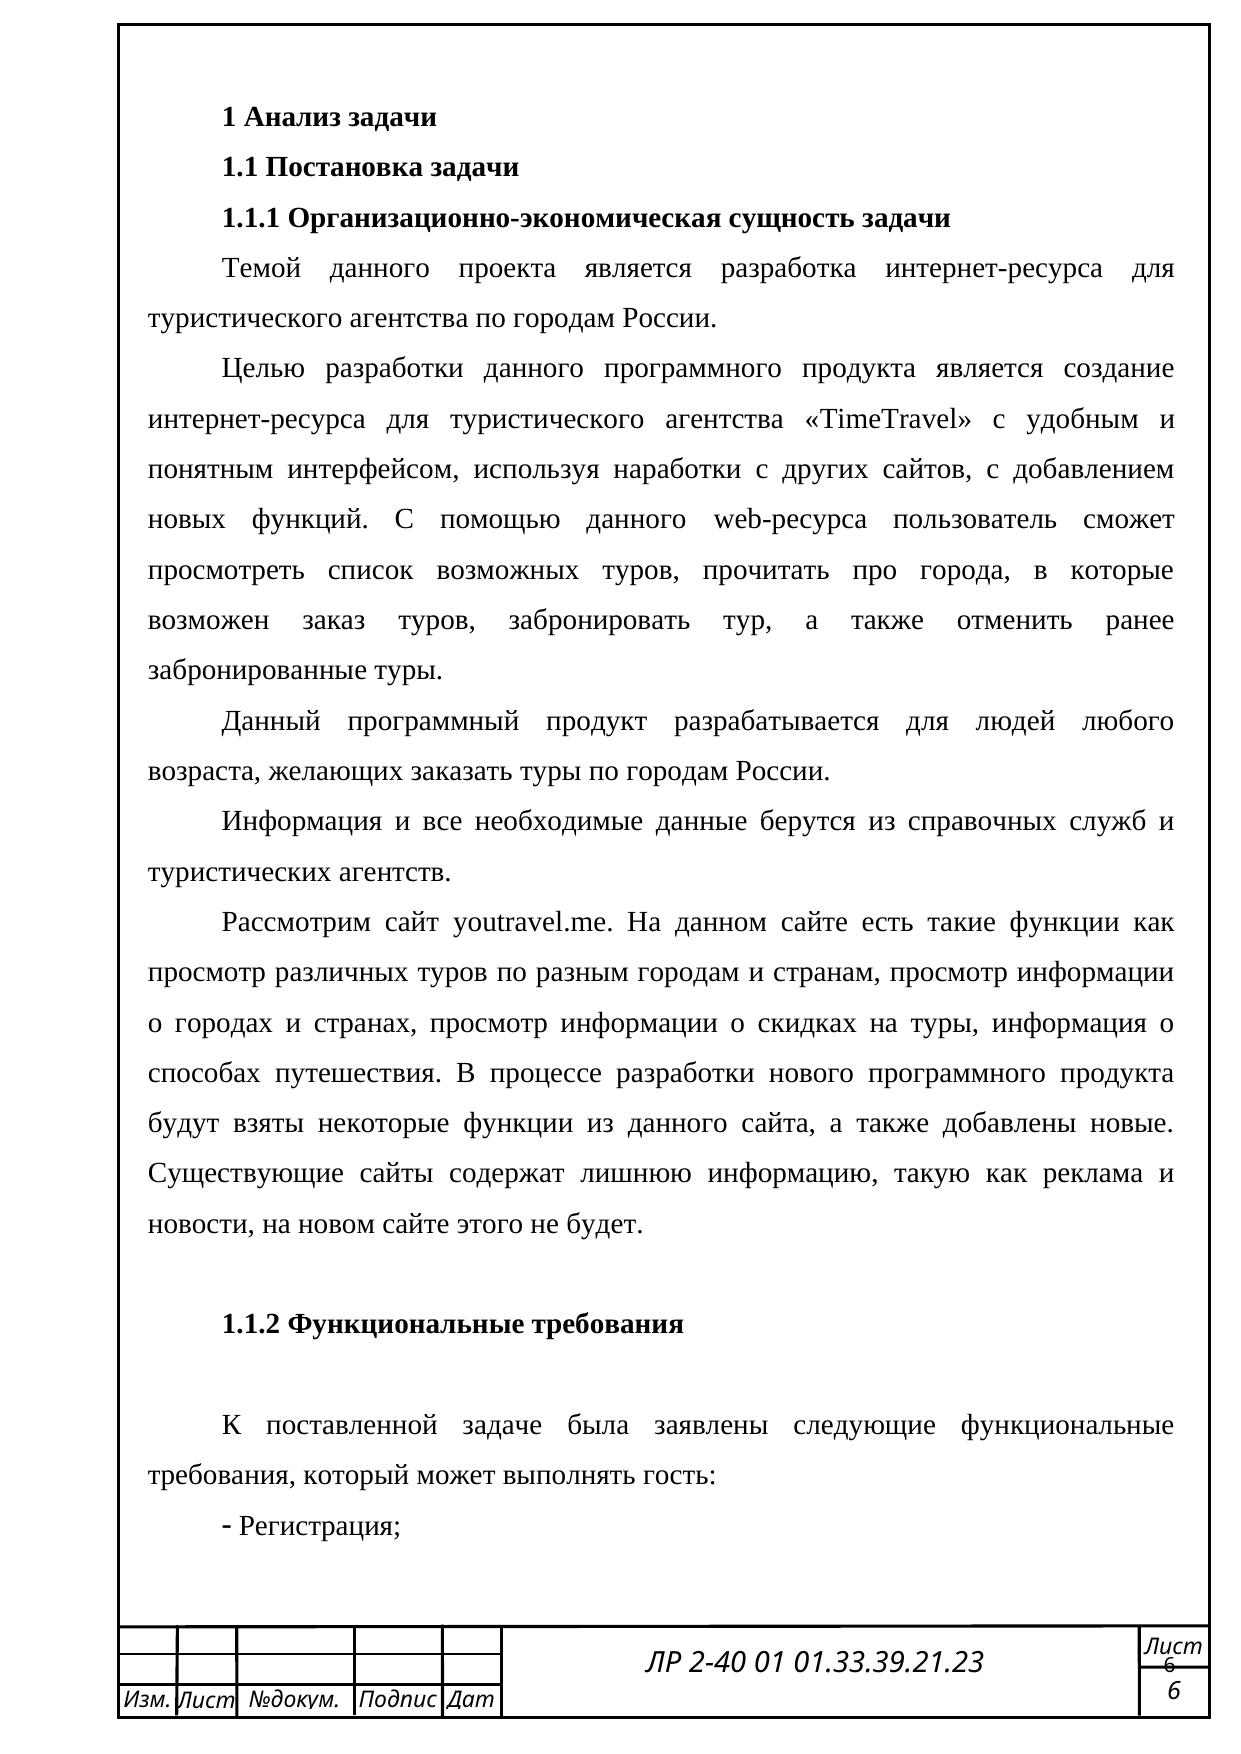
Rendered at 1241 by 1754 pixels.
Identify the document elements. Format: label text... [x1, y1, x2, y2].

text Целью разработки данного программного продукта является создание интернет-ресурса для туристического агентства «TimeTravel» с удобным и понятным интерфейсом, используя наработки с других сайтов, с добавлением новых функций. С помощью данного web-ресурса пользователь сможет просмотреть список возможных туров, прочитать про города, в которые возможен заказ туров, забронировать тур, а также отменить ранее забронированные туры. [148, 351, 1175, 686]
text 1.1.1 Организационно-экономическая сущность задачи [148, 200, 1175, 233]
text Данный программный продукт разрабатывается для людей любого возраста, желающих заказать туры по городам России. [148, 703, 1175, 787]
text Рассмотрим сайт youtravel.me. На данном сайте есть такие функции как просмотр различных туров по разным городам и странам, просмотр информации о городах и странах, просмотр информации о скидках на туры, информация о способах путешествия. В процессе разработки нового программного продукта будут взяты некоторые функции из данного сайта, а также добавлены новые. Существующие сайты содержат лишнюю информацию, такую как реклама и новости, на новом сайте этого не будет. [148, 904, 1175, 1239]
text Регистрация; [148, 1508, 1175, 1541]
text Информация и все необходимые данные берутся из справочных служб и туристических агентств. [148, 803, 1175, 887]
text 1.1 Постановка задачи [148, 149, 1175, 183]
text Темой данного проекта является разработка интернет-ресурса для туристического агентства по городам России. [148, 250, 1175, 334]
text 1.1.2 Функциональные требования [148, 1307, 1175, 1340]
text К поставленной задаче была заявлены следующие функциональные требования, который может выполнять гость: [148, 1407, 1175, 1491]
text 1 Анализ задачи [148, 99, 1175, 133]
